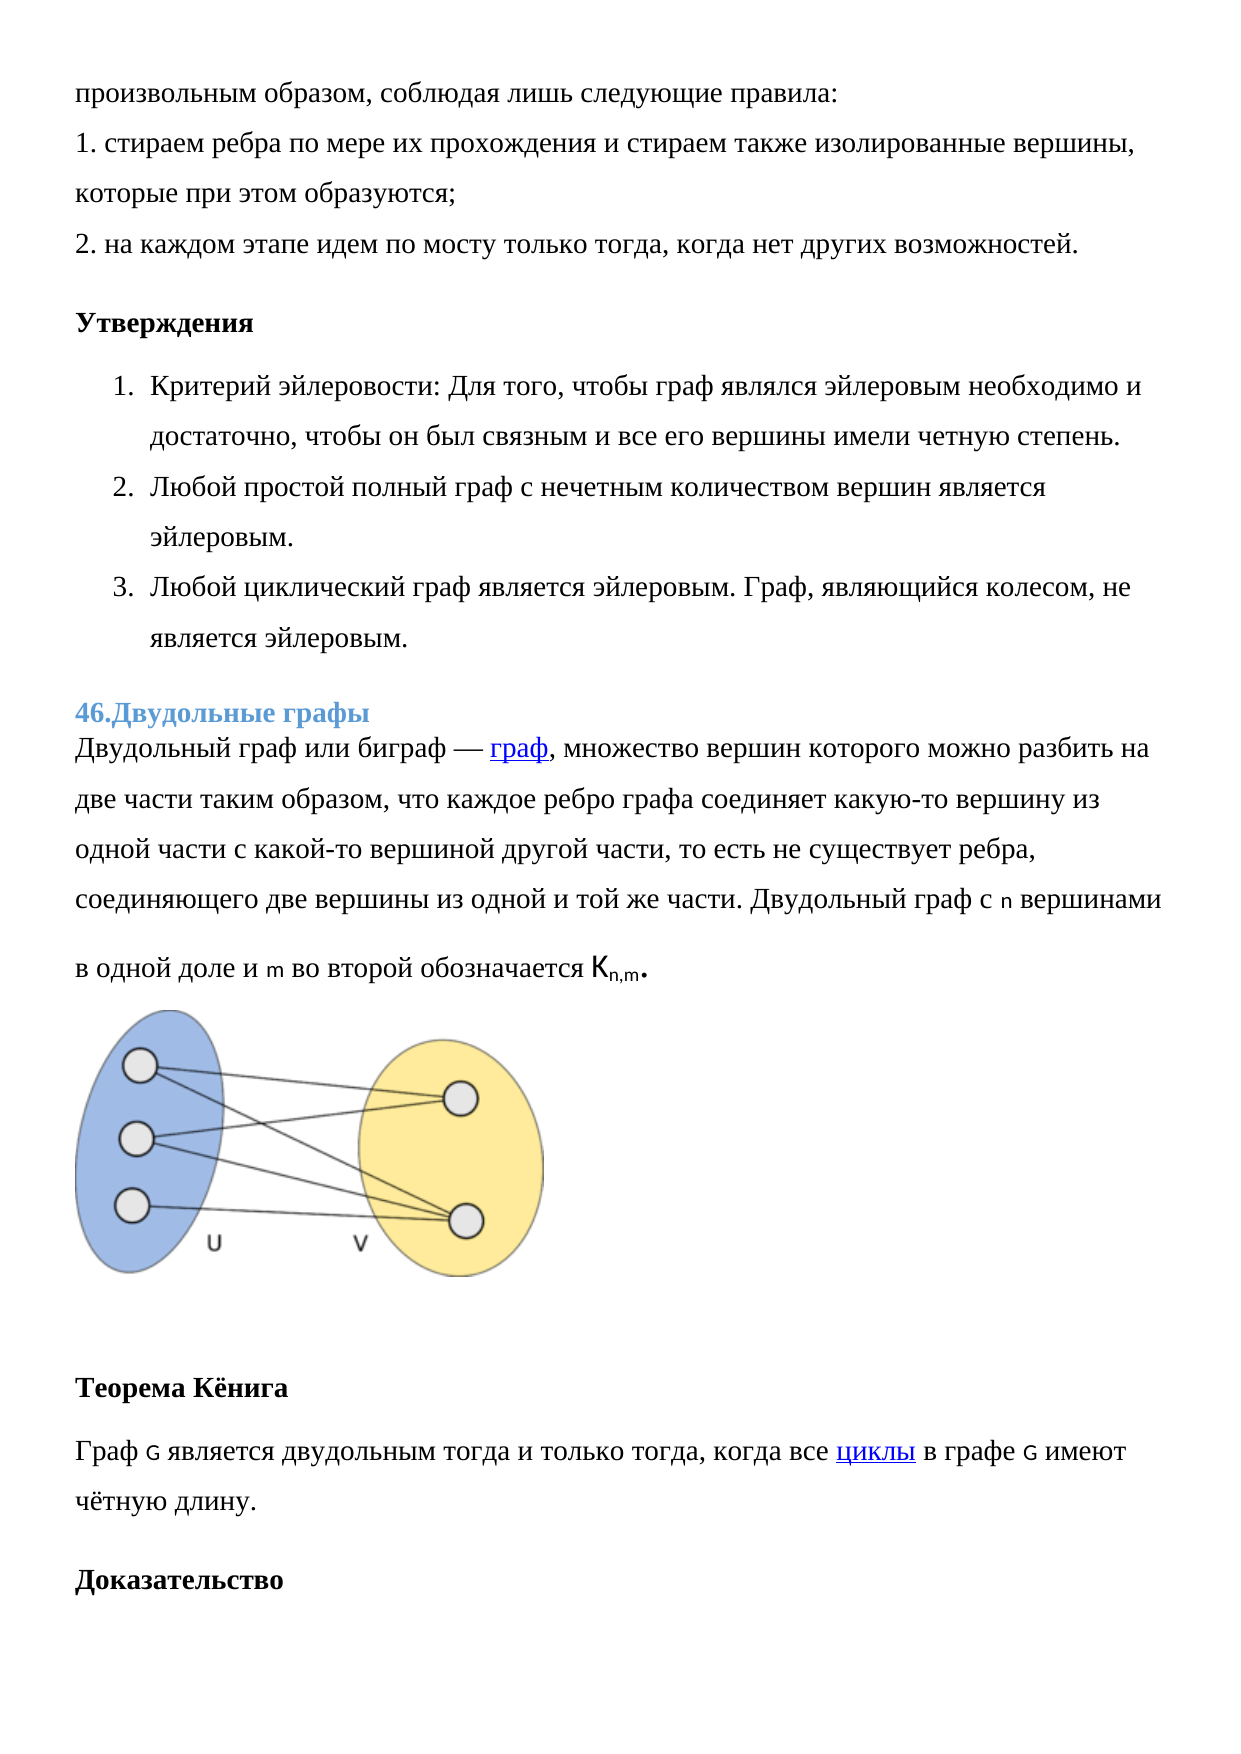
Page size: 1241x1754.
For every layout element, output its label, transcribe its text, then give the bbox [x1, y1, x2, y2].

list Любой простой полный граф с нечетным количеством вершин является эйлеровым. [112, 469, 1165, 553]
picture [75, 1010, 544, 1277]
list Любой циклический граф является эйлеровым. Граф, являющийся колесом, не является эйлеровым. [112, 569, 1165, 653]
subtitle Теорема Кёнига [75, 1370, 1165, 1403]
list Критерий эйлеровости: Для того, чтобы граф являлся эйлеровым необходимо и достаточно, чтобы он был связным и все его вершины имели четную степень. [112, 368, 1165, 452]
text Двудольный граф или биграф — граф, множество вершин которого можно разбить на две части таким образом, что каждое ребро графа соединяет какую-то вершину из одной части с какой-то вершиной другой части, то есть не существует ребра, соединяющего две вершины из одной и той же части. Двудольный граф с n вершинами в одной доле и m во второй обозначается Kn,m. [75, 731, 1165, 987]
subtitle Утверждения [75, 305, 1165, 339]
text Граф G является двудольным тогда и только тогда, когда все циклы в графе G имеют чётную длину. [75, 1433, 1165, 1516]
subtitle Доказательство [75, 1562, 1165, 1596]
subtitle 46.Двудольные графы [75, 695, 1165, 728]
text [75, 75, 1165, 259]
